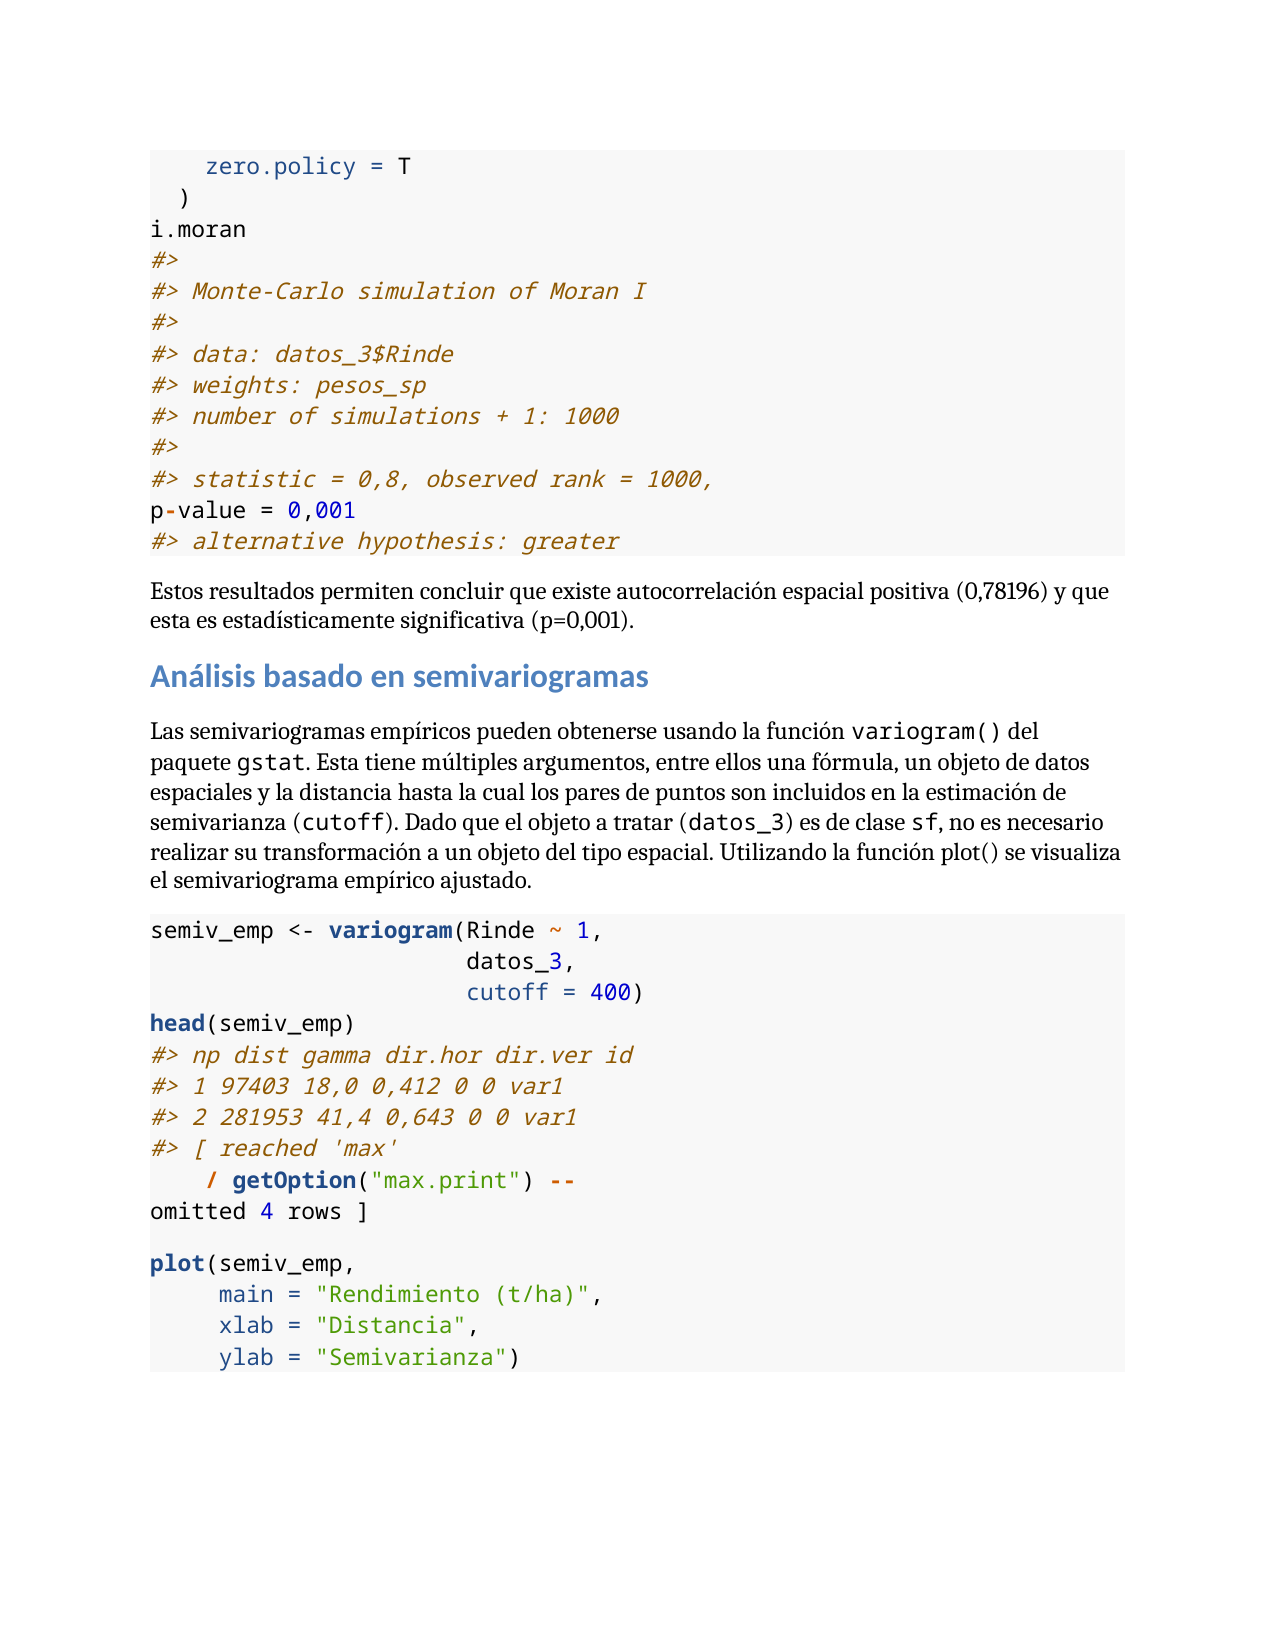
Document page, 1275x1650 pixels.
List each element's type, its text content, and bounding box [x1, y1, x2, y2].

subtitle Análisis basado en semivariogramas [150, 655, 1125, 696]
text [150, 150, 1125, 556]
text Las semivariogramas empíricos pueden obtenerse usando la función variogram() del paquete gstat. Esta tiene múltiples argumentos, entre ellos una fórmula, un objeto de datos espaciales y la distancia hasta la cual los pares de puntos son incluidos en la estimación de semivarianza (cutoff). Dado que el objeto a tratar (datos_3) es de clase sf, no es necesario realizar su transformación a un objeto del tipo espacial. Utilizando la función plot() se visualiza el semivariograma empírico ajustado. [150, 715, 1125, 895]
text Estos resultados permiten concluir que existe autocorrelación espacial positiva (0,78196) y que esta es estadísticamente significativa (p=0,001). [150, 577, 1125, 634]
text semiv_emp <- variogram(Rinde ~ 1, datos_3, cutoff = 400) head(semiv_emp) #> np dist gamma dir.hor dir.ver id #> 1 97403 18,0 0,412 0 0 var1 #> 2 281953 41,4 0,643 0 0 var1 #> [ reached 'max' / getOption("max.print") -- omitted 4 rows ] [150, 914, 1125, 1226]
text plot(semiv_emp, main = "Rendimiento (t/ha)", xlab = "Distancia", ylab = "Semivarianza") [150, 1247, 1125, 1372]
